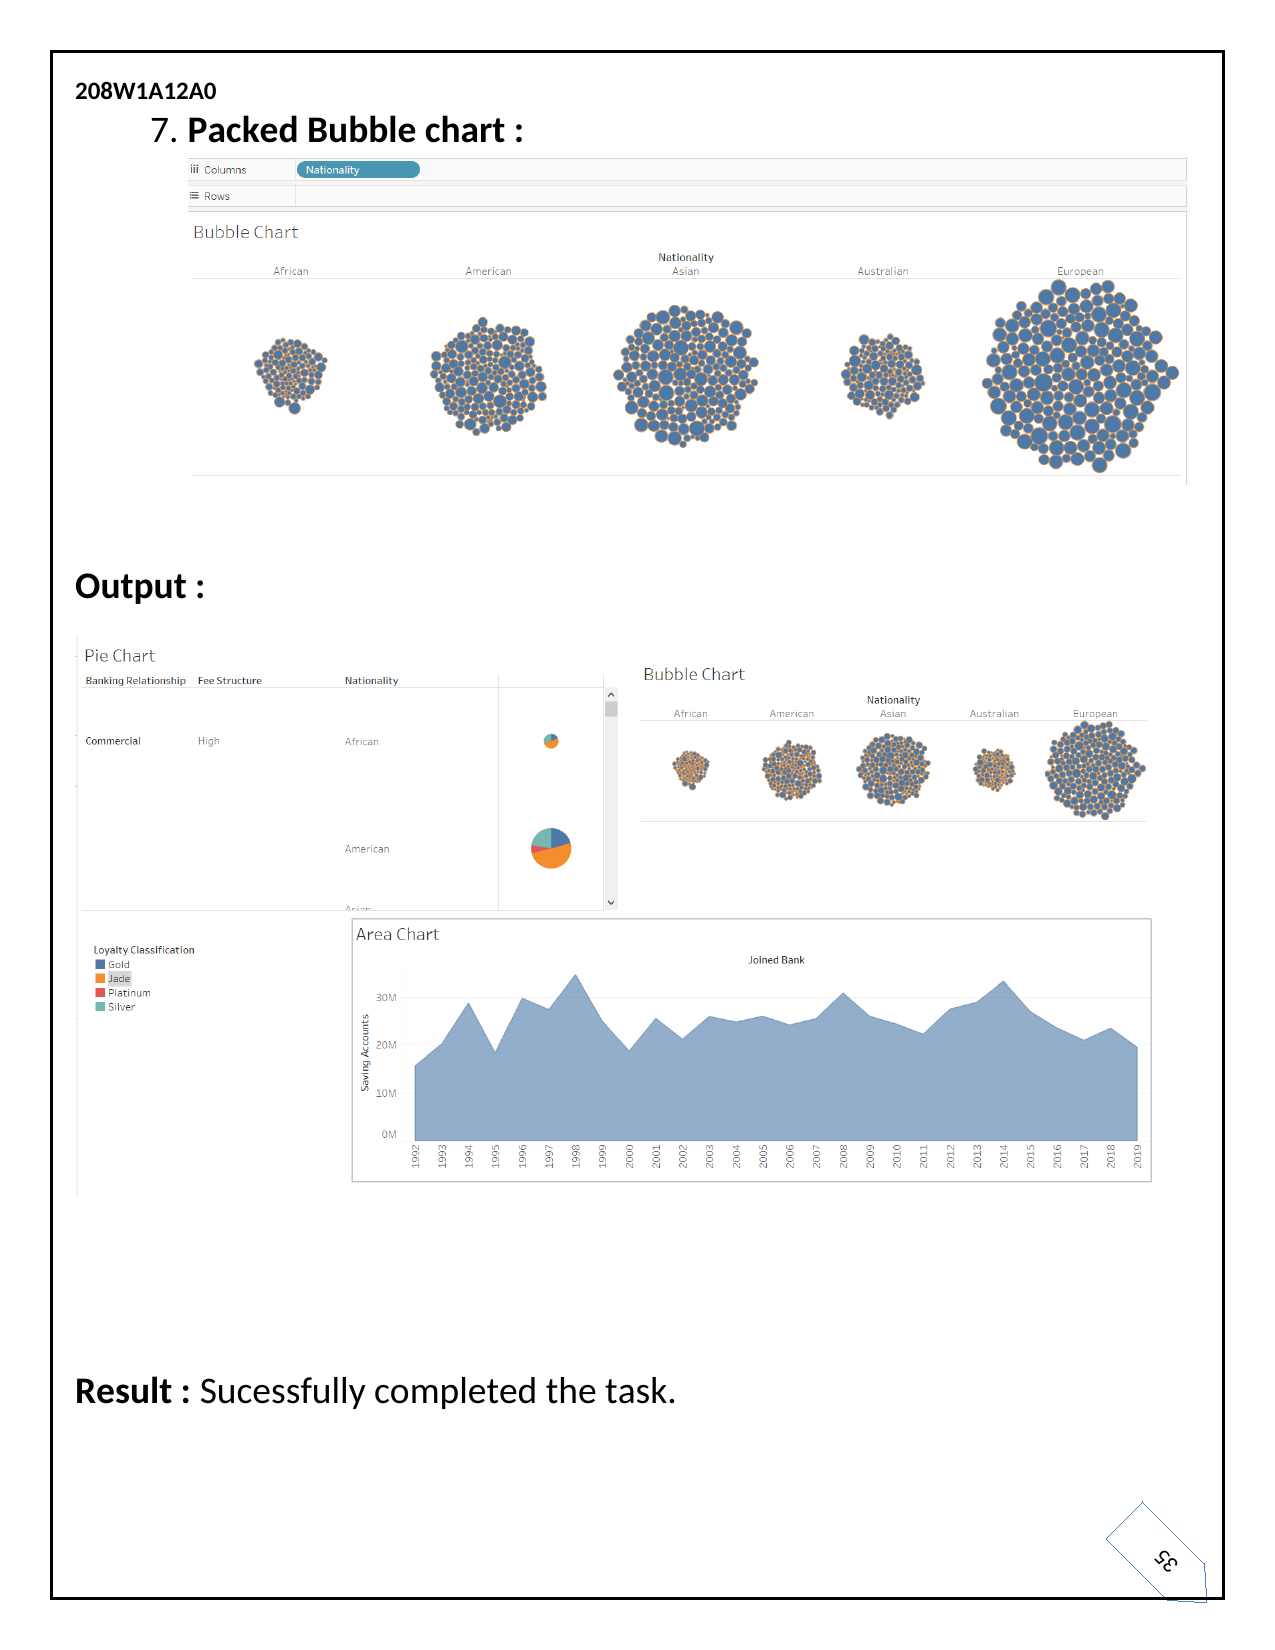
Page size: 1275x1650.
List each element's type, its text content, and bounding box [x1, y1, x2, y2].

text Output : [75, 562, 1162, 608]
list Packed Bubble chart : [150, 106, 1162, 151]
text Result : Sucessfully completed the task. [75, 1367, 1162, 1412]
picture [75, 635, 1163, 1195]
picture [187, 158, 1188, 485]
